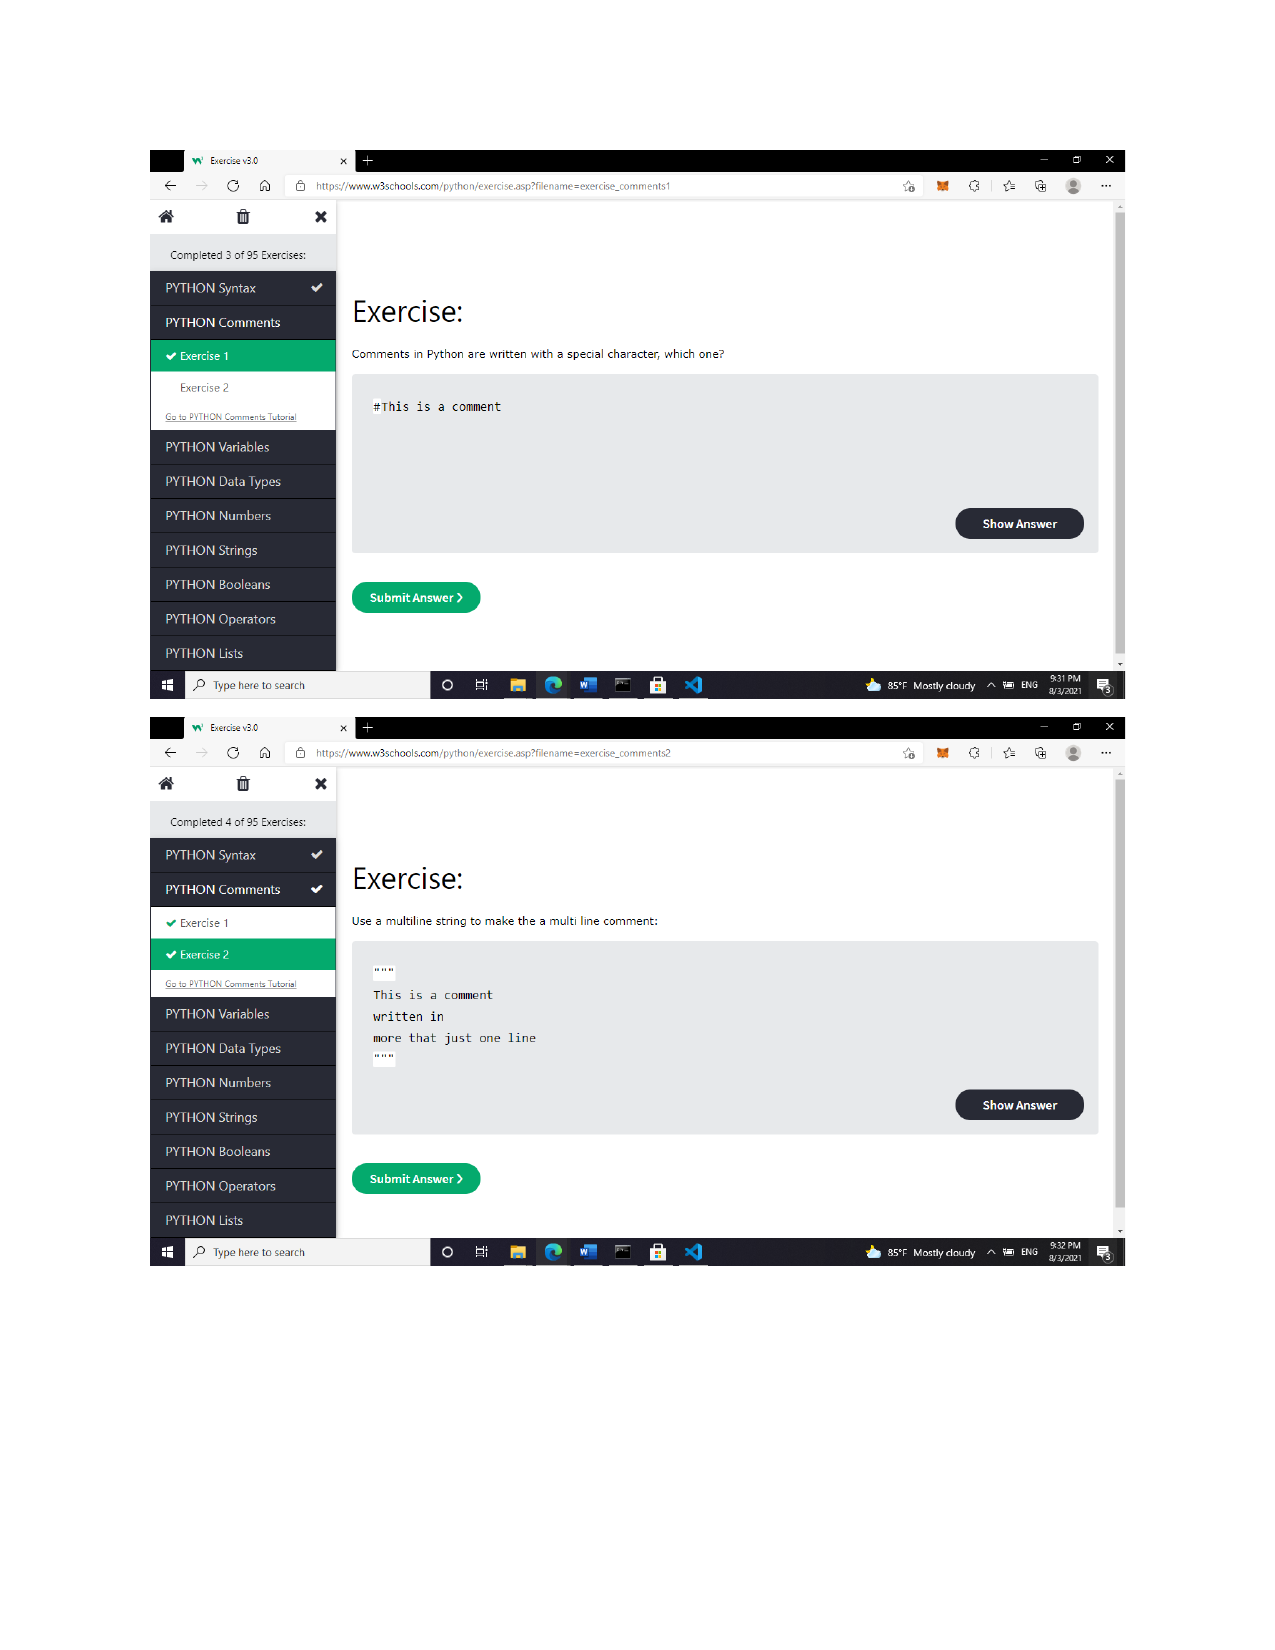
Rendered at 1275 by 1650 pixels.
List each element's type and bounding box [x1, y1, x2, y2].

picture [150, 150, 1125, 699]
picture [150, 717, 1125, 1266]
